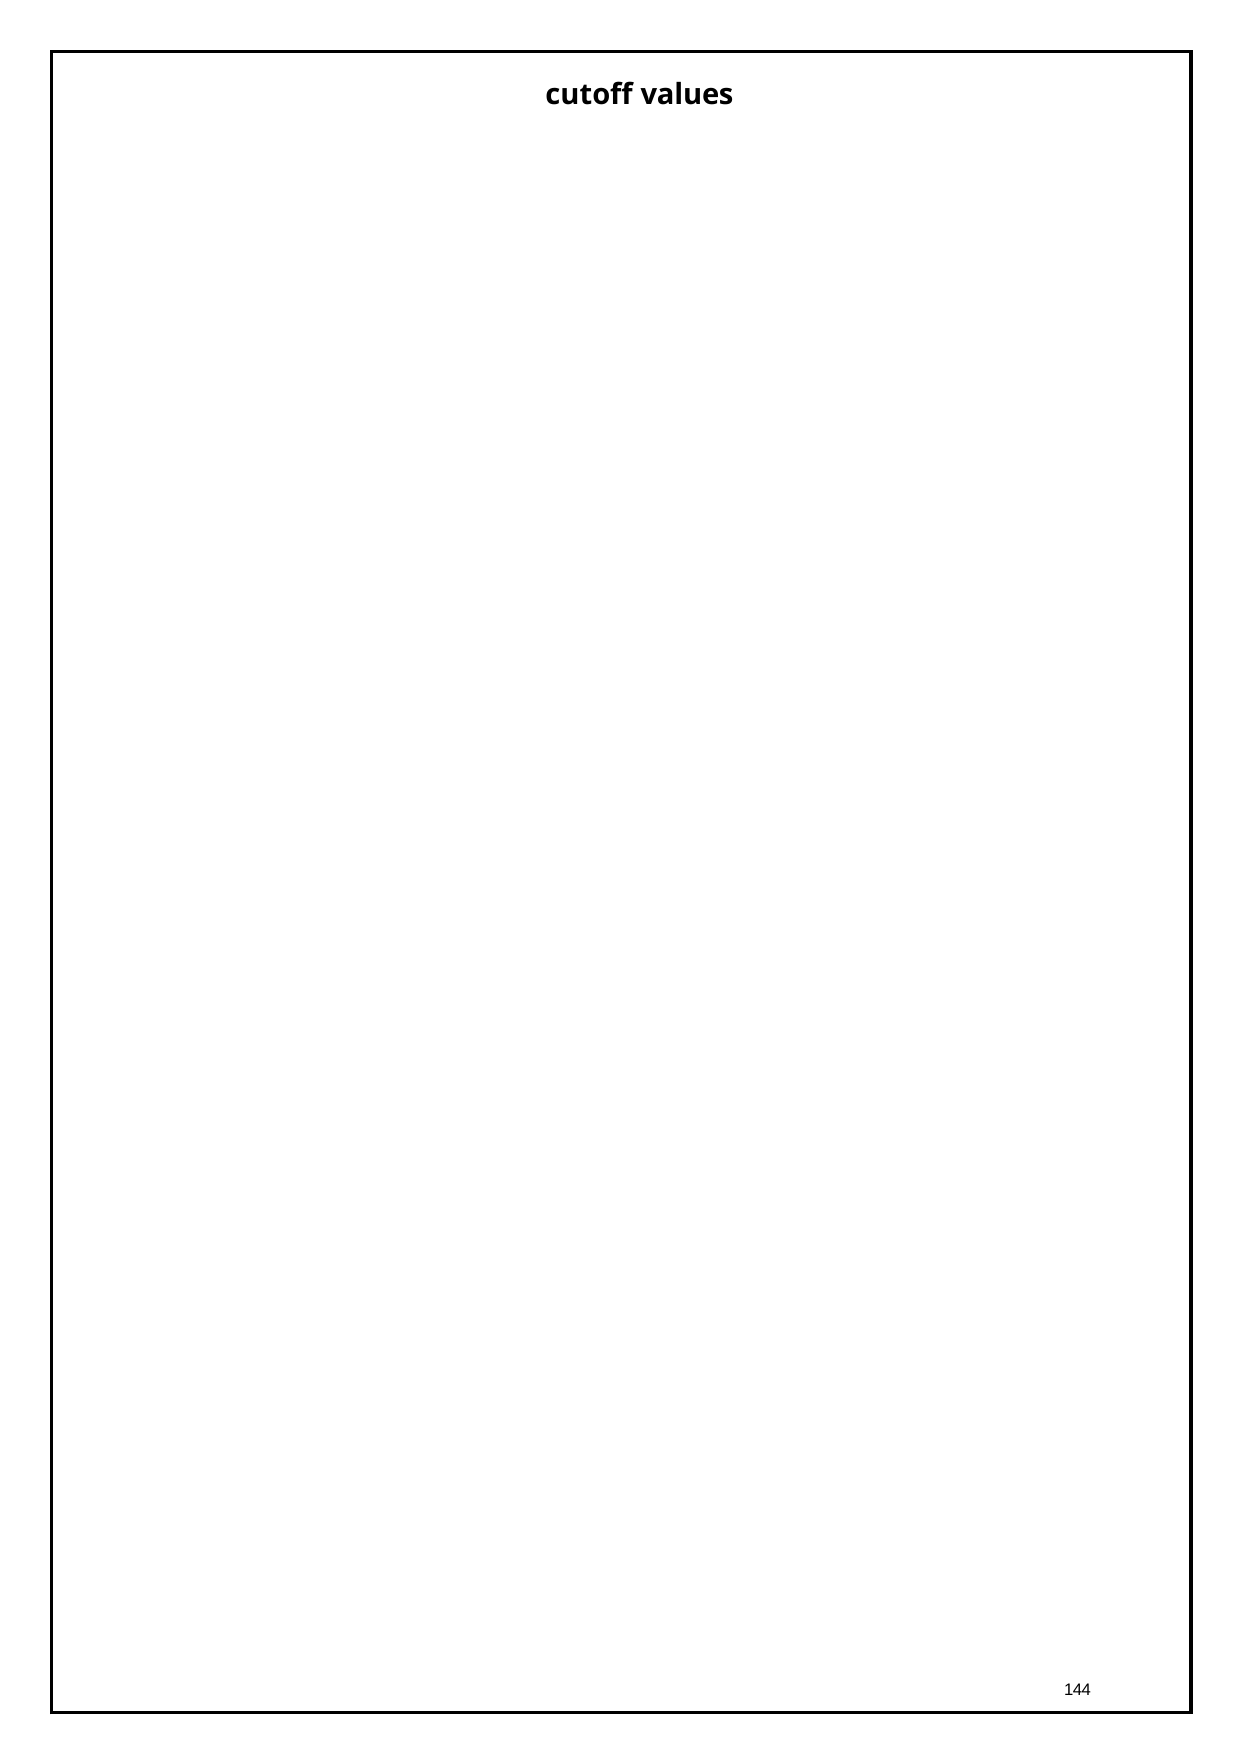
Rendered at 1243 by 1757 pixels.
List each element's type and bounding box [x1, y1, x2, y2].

text [99, 73, 1180, 113]
